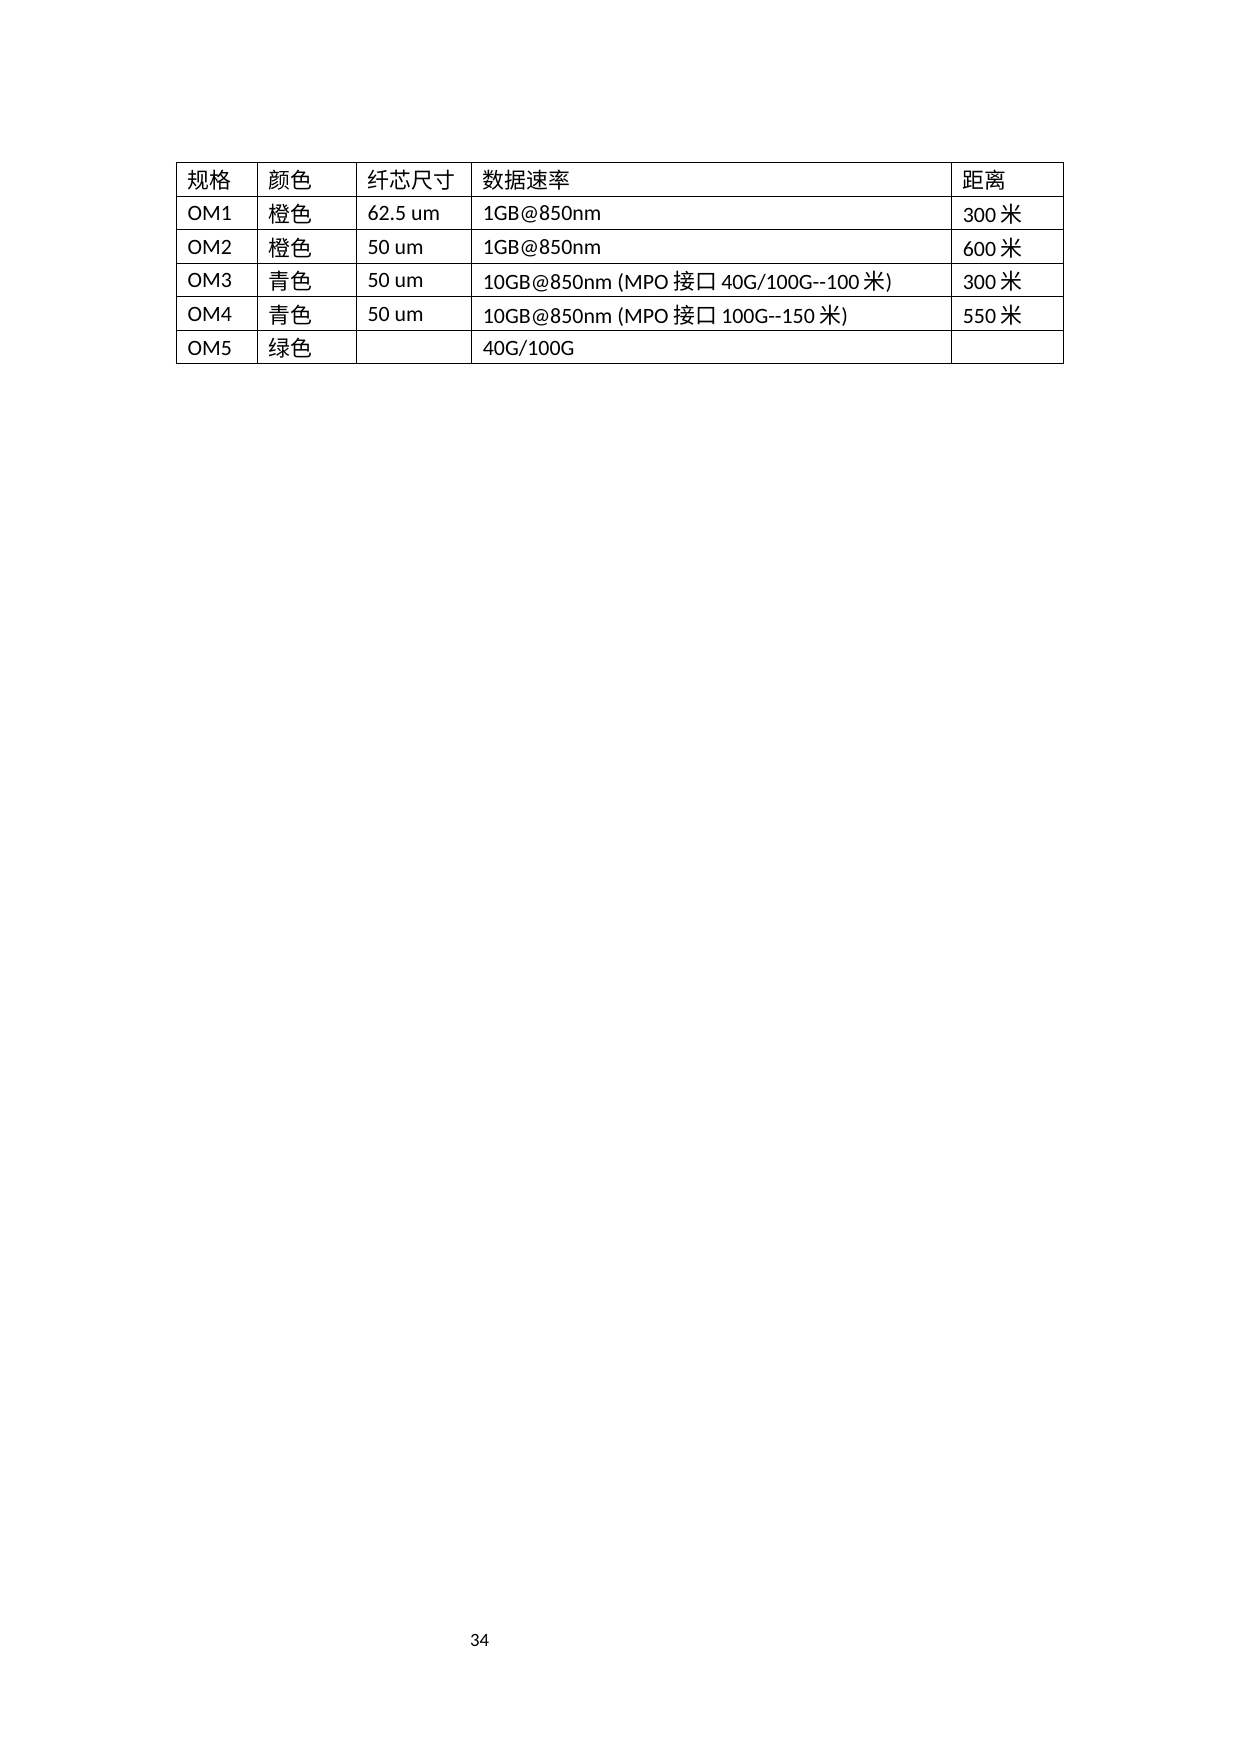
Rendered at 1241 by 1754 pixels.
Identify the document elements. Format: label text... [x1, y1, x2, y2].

table_cell 550米 [952, 297, 1063, 330]
table_cell [357, 331, 471, 363]
table_cell 1GB@850nm [472, 230, 951, 263]
table_cell 橙色 [258, 230, 356, 263]
table_cell 50 um [357, 230, 471, 263]
table_cell 50 um [357, 297, 471, 330]
table_cell OM5 [177, 331, 257, 363]
table_header 颜色 [258, 163, 356, 196]
table_header 规格 [177, 163, 257, 196]
table_cell 600米 [952, 230, 1063, 263]
table_cell 1GB@850nm [472, 197, 951, 229]
table_cell 青色 [258, 264, 356, 296]
table_cell 橙色 [258, 197, 356, 229]
table_header 距离 [952, 163, 1063, 196]
table_cell 青色 [258, 297, 356, 330]
table_header 数据速率 [472, 163, 951, 196]
table_cell [952, 331, 1063, 363]
table_cell OM3 [177, 264, 257, 296]
table_cell 10GB@850nm (MPO接口100G--150米) [472, 297, 951, 330]
table_cell 10GB@850nm (MPO接口40G/100G--100米) [472, 264, 951, 296]
table_cell 50 um [357, 264, 471, 296]
table_cell 300米 [952, 264, 1063, 296]
table_cell 300米 [952, 197, 1063, 229]
table_cell OM2 [177, 230, 257, 263]
table_header 纤芯尺寸 [357, 163, 471, 196]
table_cell 62.5 um [357, 197, 471, 229]
table_cell 绿色 [258, 331, 356, 363]
table_cell OM4 [177, 297, 257, 330]
table_cell OM1 [177, 197, 257, 229]
table_cell 40G/100G [472, 331, 951, 363]
